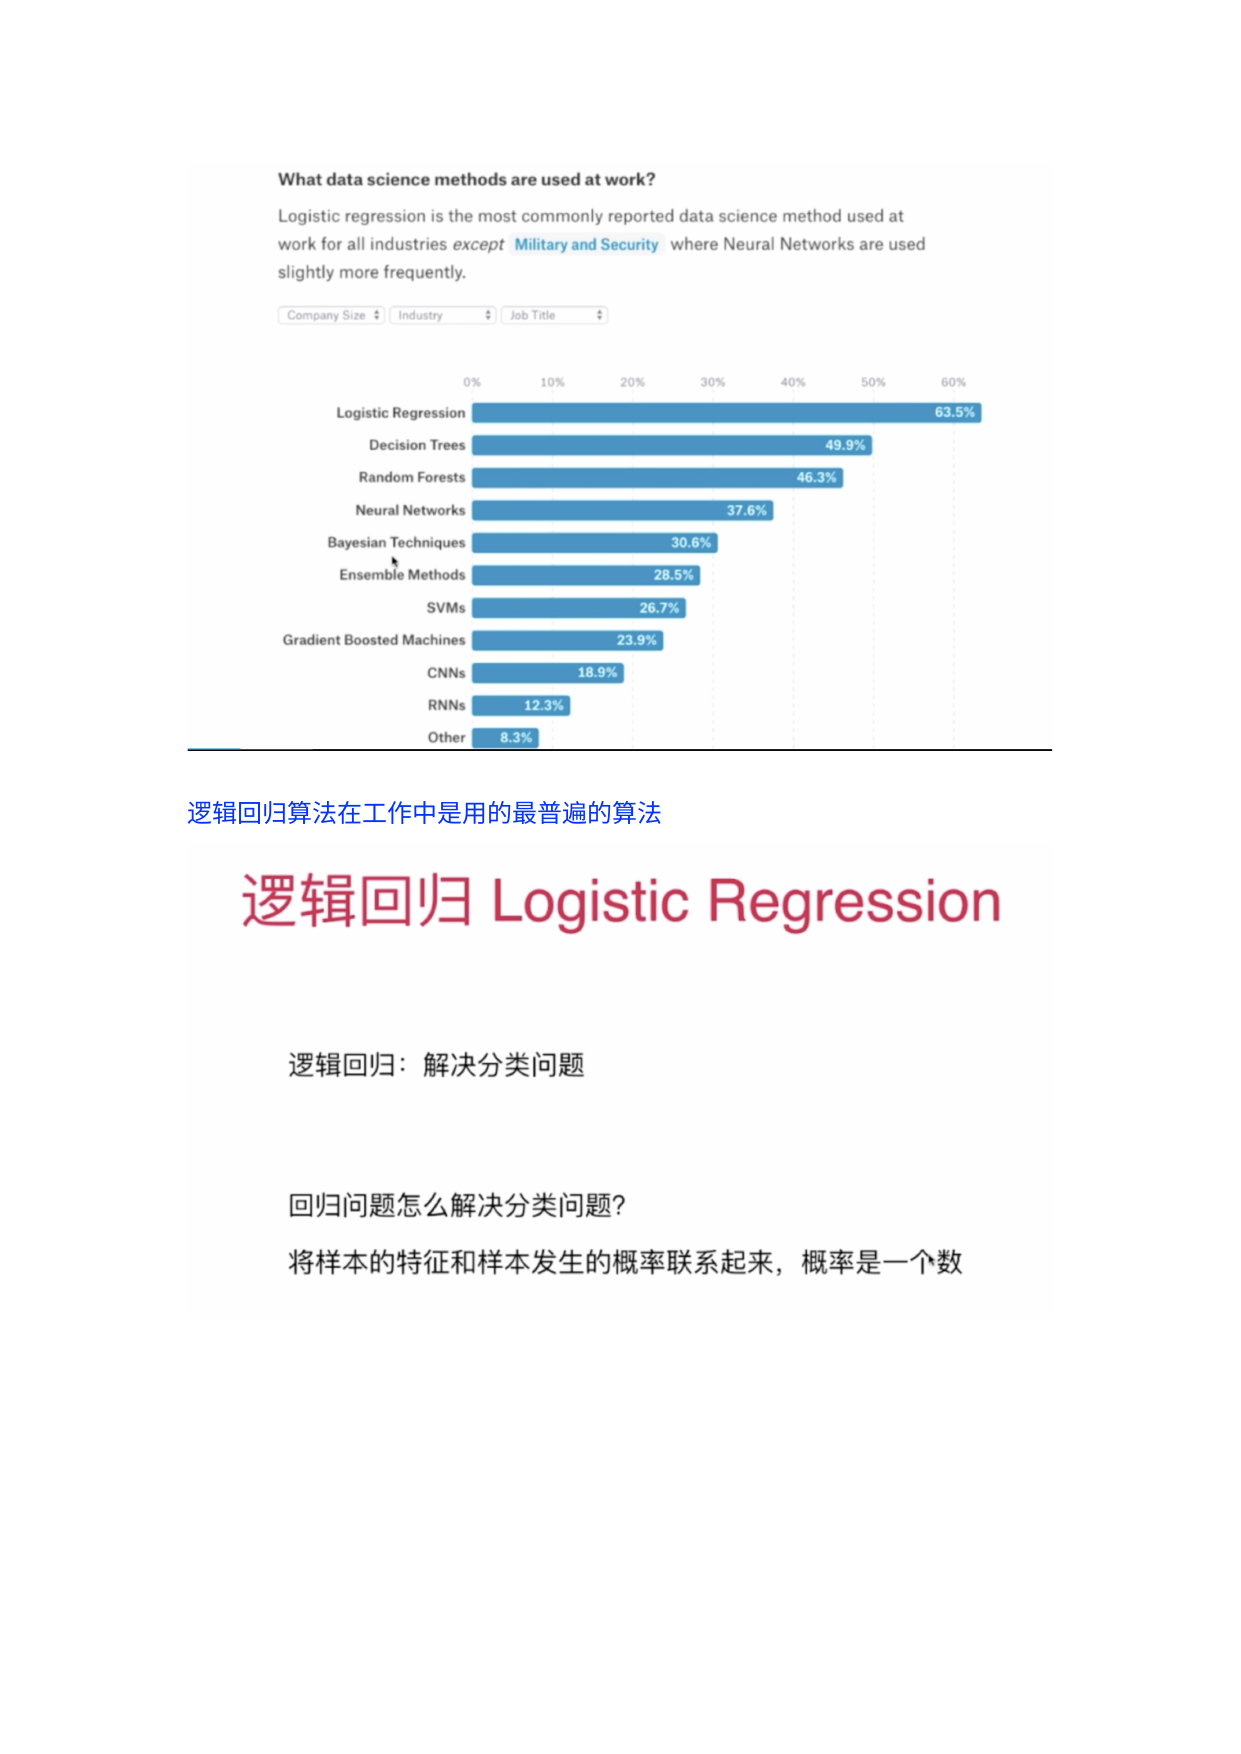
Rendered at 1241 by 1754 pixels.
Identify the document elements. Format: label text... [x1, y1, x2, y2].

picture [187, 844, 1053, 1319]
picture [187, 162, 1053, 751]
text 逻辑回归算法在工作中是用的最普遍的算法 [187, 779, 1053, 844]
